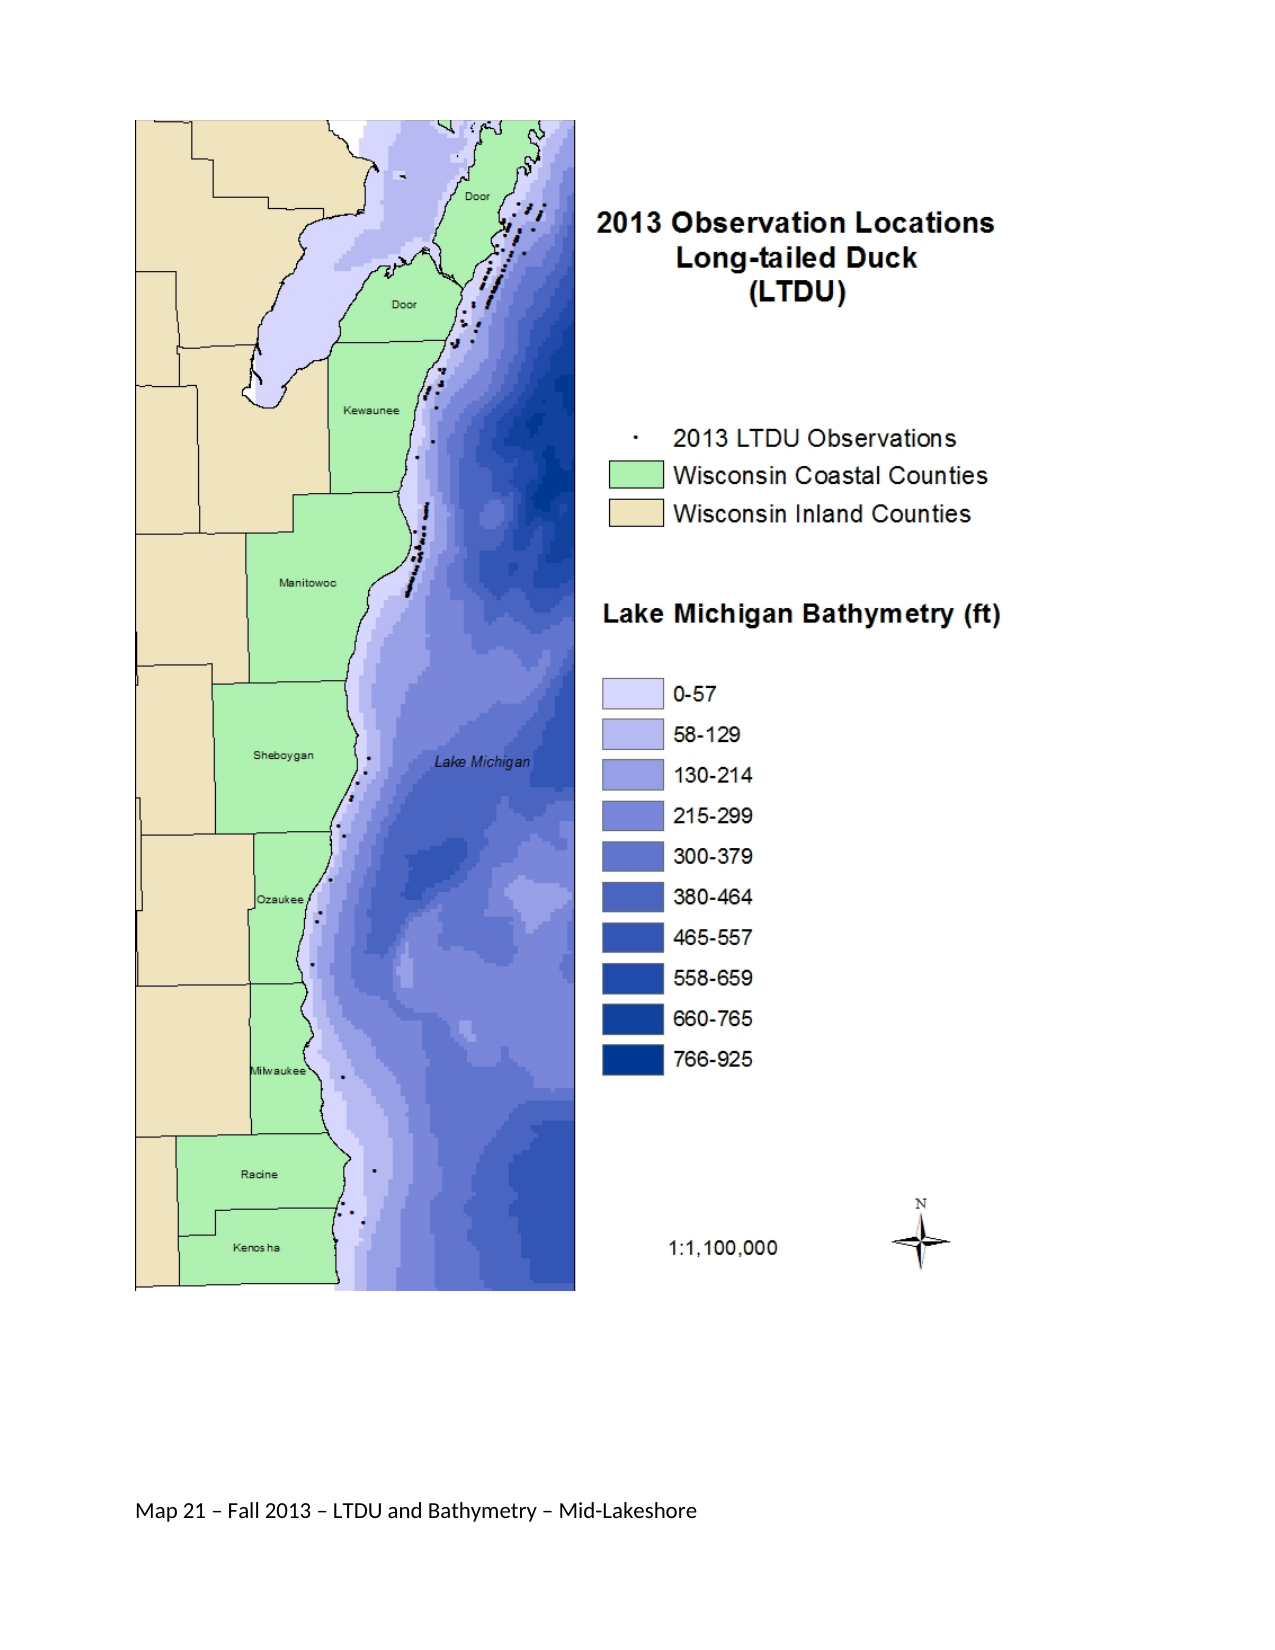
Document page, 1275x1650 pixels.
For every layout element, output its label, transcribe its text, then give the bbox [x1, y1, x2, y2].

picture [135, 120, 1002, 1291]
text Map 21 – Fall 2013 – LTDU and Bathymetry – Mid-Lakeshore [135, 1497, 1140, 1525]
